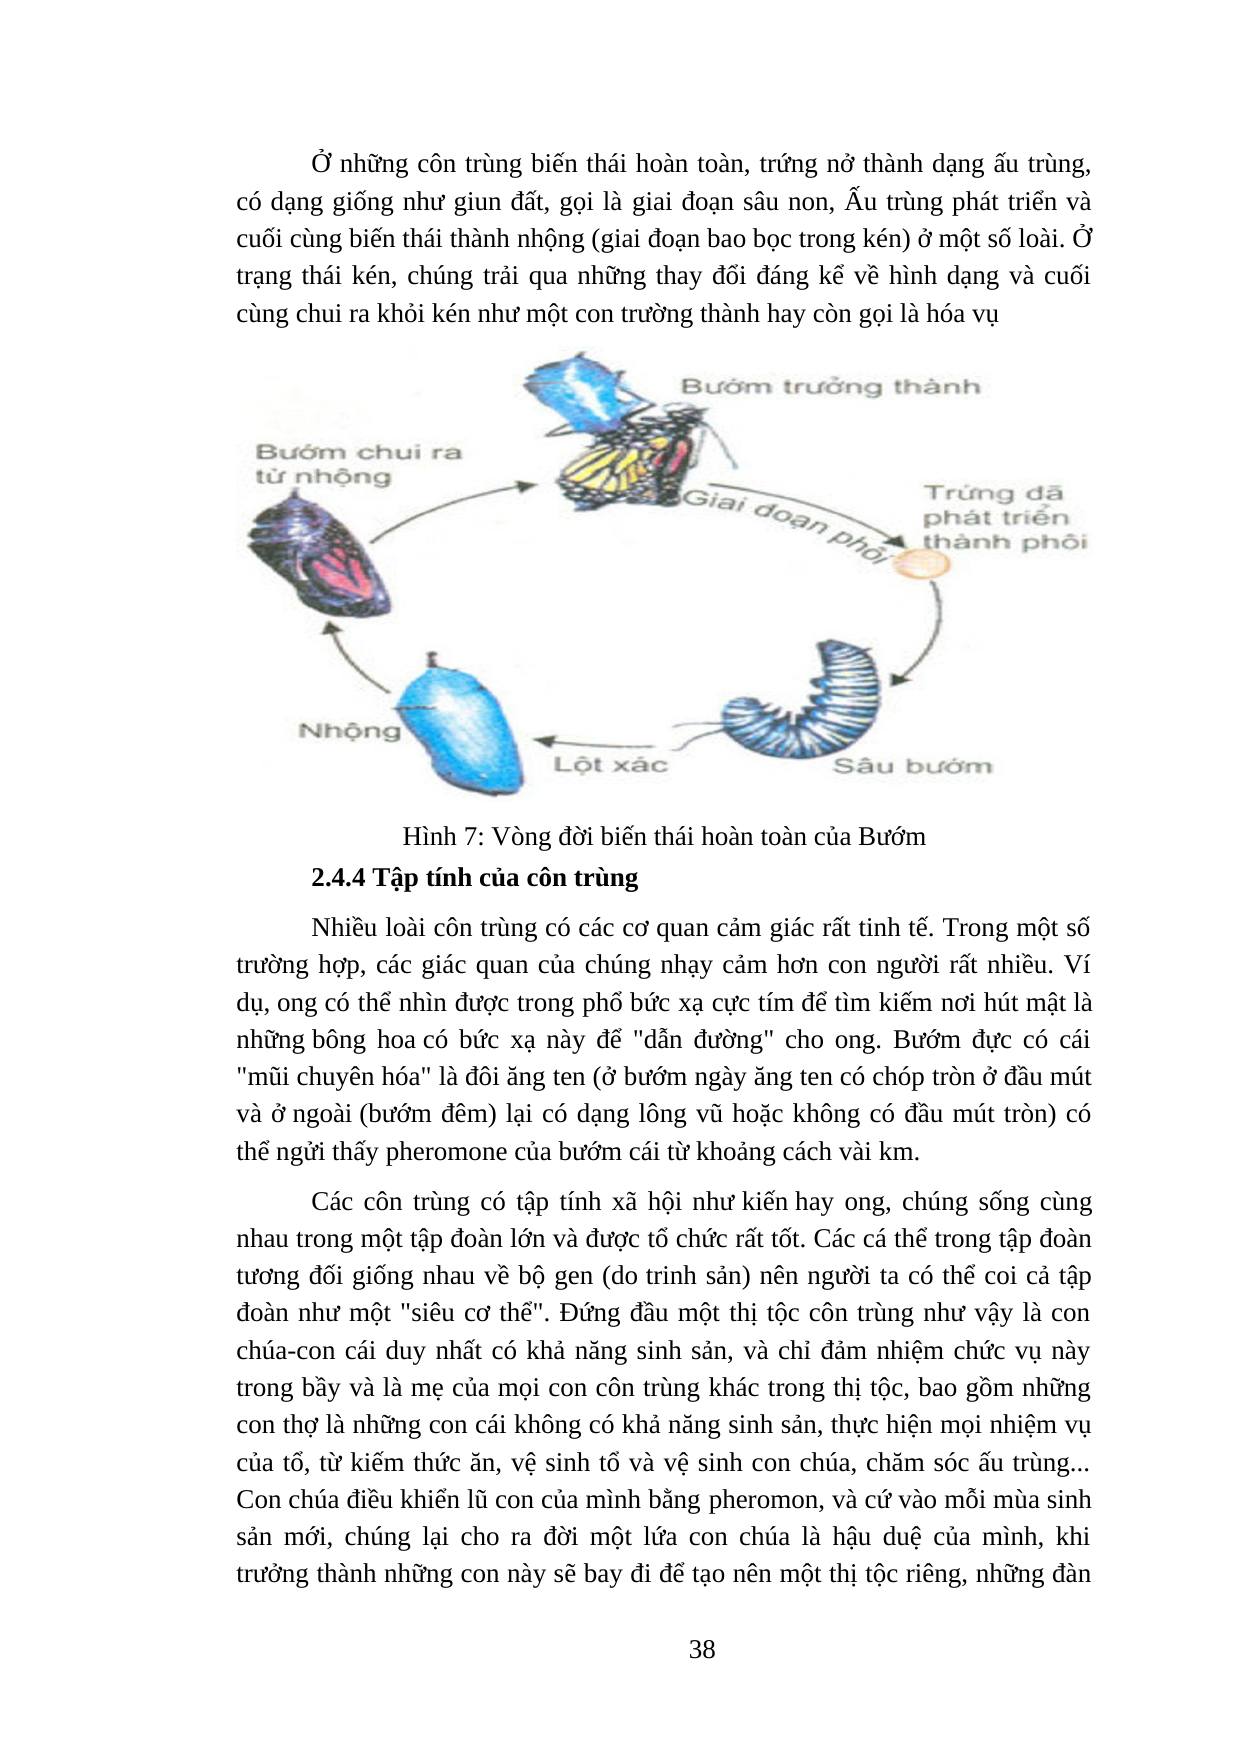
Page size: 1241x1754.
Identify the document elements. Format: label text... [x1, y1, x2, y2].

text Hình 7: Vòng đời biến thái hoàn toàn của Bướm [236, 820, 1093, 851]
picture [236, 346, 1093, 802]
text Nhiều loài côn trùng có các cơ quan cảm giác rất tinh tế. Trong một số trường hợp, các giác quan của chúng nhạy cảm hơn con người rất nhiều. Ví dụ, ong có thể nhìn được trong phổ bức xạ cực tím để tìm kiếm nơi hút mật là những bông hoa có bức xạ này để "dẫn đường" cho ong. Bướm đực có cái "mũi chuyên hóa" là đôi ăng ten (ở bướm ngày ăng ten có chóp tròn ở đầu mút và ở ngoài (bướm đêm) lại có dạng lông vũ hoặc không có đầu mút tròn) có thể ngửi thấy pheromone của bướm cái từ khoảng cách vài km. [236, 911, 1093, 1166]
text Ở những côn trùng biến thái hoàn toàn, trứng nở thành dạng ấu trùng, có dạng giống như giun đất, gọi là giai đoạn sâu non, Ấu trùng phát triển và cuối cùng biến thái thành nhộng (giai đoạn bao bọc trong kén) ở một số loài. Ở trạng thái kén, chúng trải qua những thay đổi đáng kể về hình dạng và cuối cùng chui ra khỏi kén như một con trường thành hay còn gọi là hóa vụ [236, 148, 1093, 260]
subtitle 2.4.4 Tập tính của côn trùng [236, 861, 1093, 892]
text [236, 1185, 1093, 1589]
text Ở những côn trùng biến thái hoàn toàn, trứng nở thành dạng ấu trùng, có dạng giống như giun đất, gọi là giai đoạn sâu non, Ấu trùng phát triển và cuối cùng biến thái thành nhộng (giai đoạn bao bọc trong kén) ở một số loài. Ở trạng thái kén, chúng trải qua những thay đổi đáng kể về hình dạng và cuối cùng chui ra khỏi kén như một con trường thành hay còn gọi là hóa vụ [236, 291, 1093, 328]
